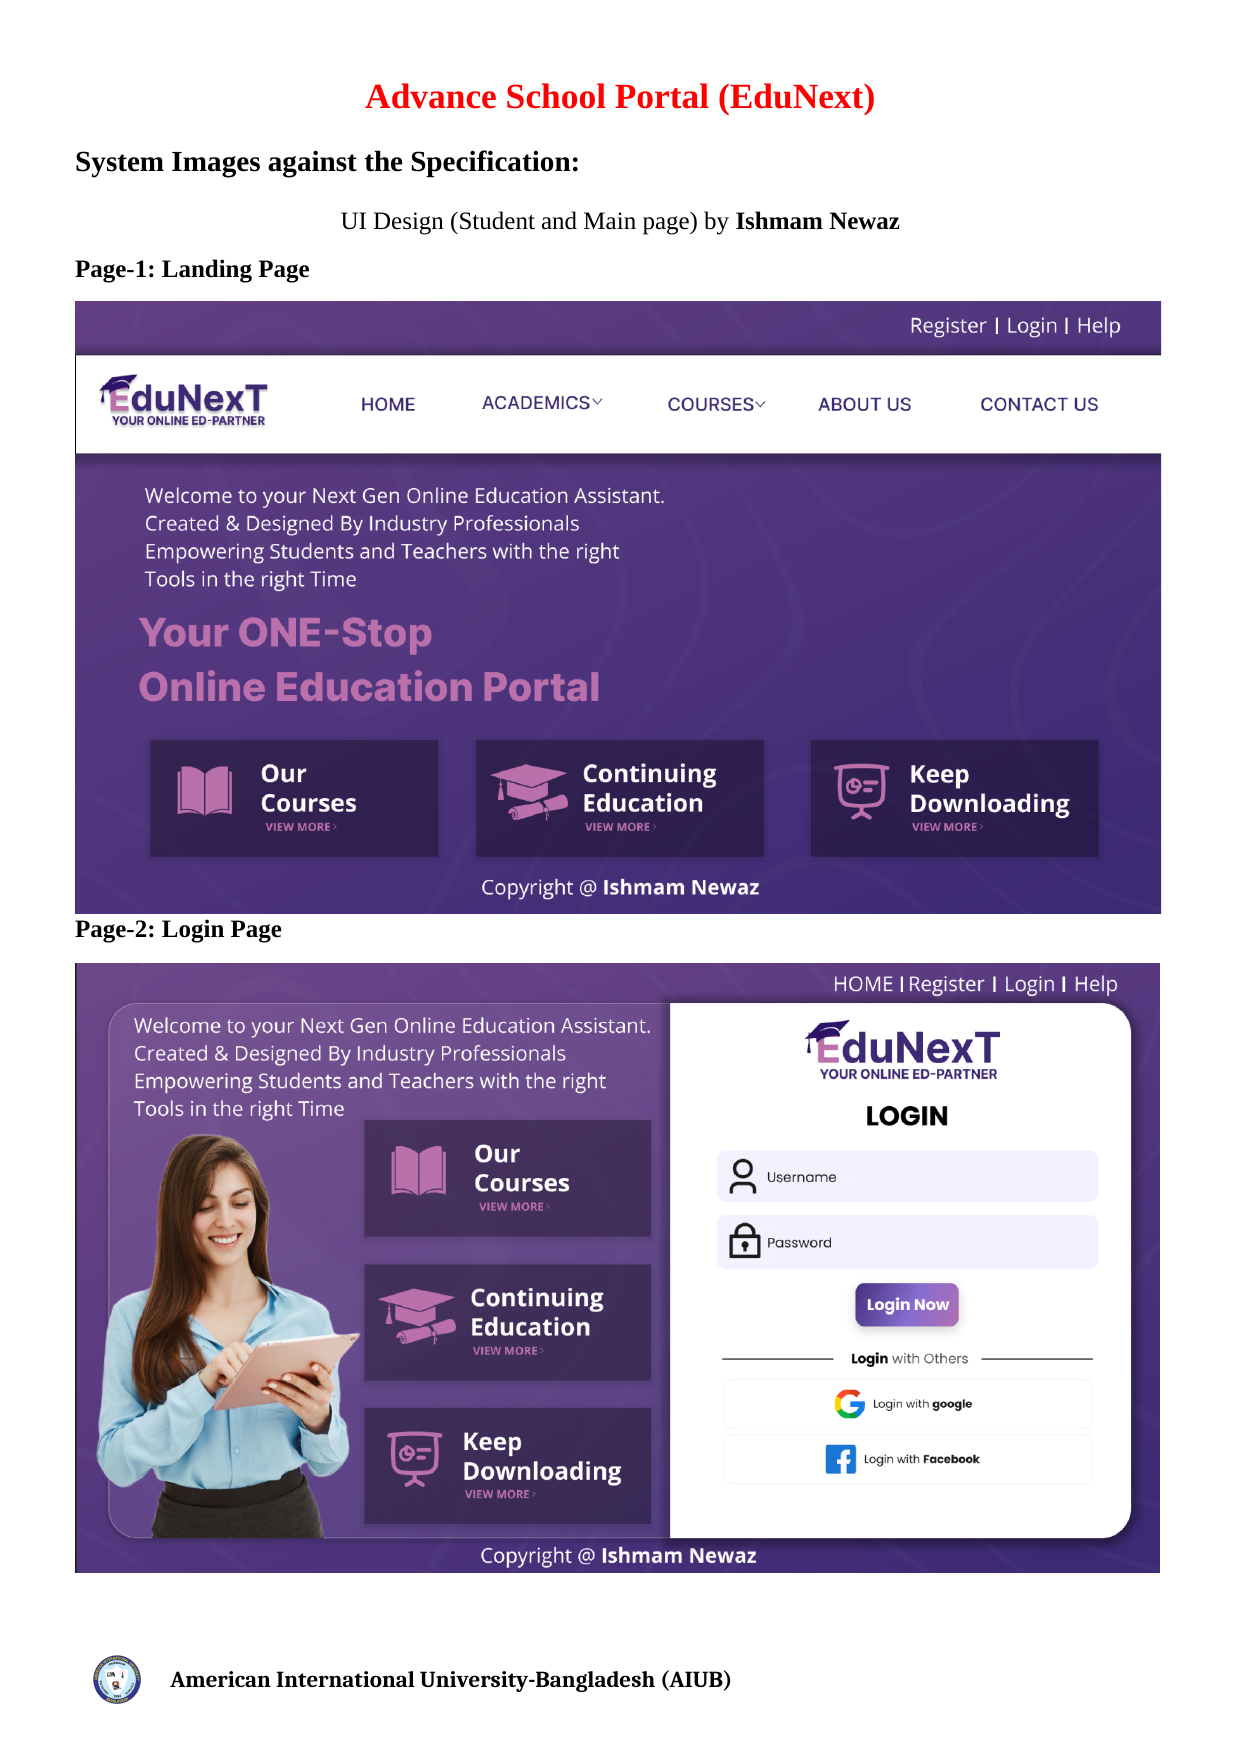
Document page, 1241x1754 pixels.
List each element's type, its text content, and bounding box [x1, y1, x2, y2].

text Page-2: Login Page [75, 914, 1165, 943]
text UI Design (Student and Main page) by Ishmam Newaz [75, 206, 1165, 235]
picture [92, 1654, 142, 1705]
picture [75, 963, 1160, 1573]
picture [75, 301, 1162, 914]
text System Images against the Specification: [75, 144, 1165, 177]
text Page-1: Landing Page [75, 254, 1165, 283]
